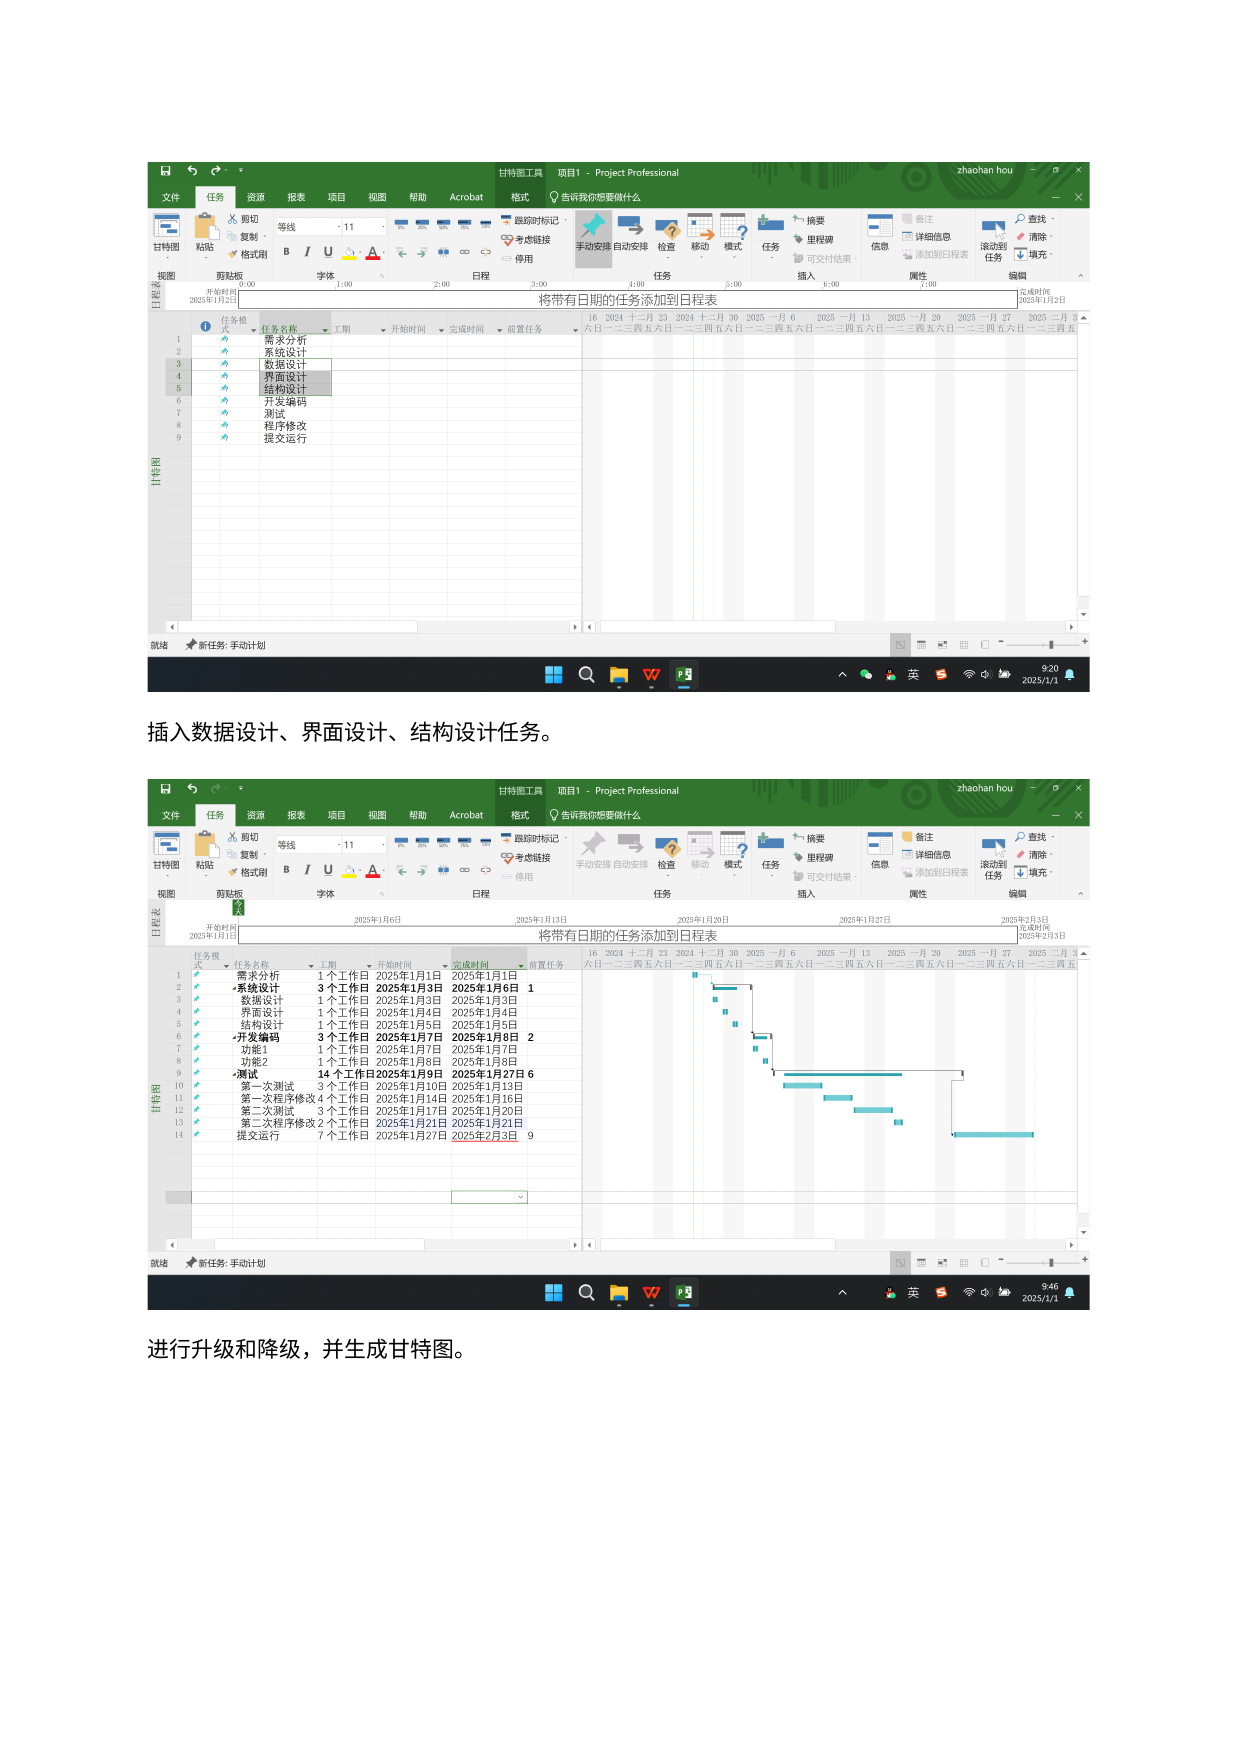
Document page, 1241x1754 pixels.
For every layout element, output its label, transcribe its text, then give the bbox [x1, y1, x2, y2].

picture [147, 779, 1090, 1310]
picture [147, 162, 1090, 692]
text 插入数据设计、界面设计、结构设计任务。 [148, 714, 1093, 747]
text 进行升级和降级，并生成甘特图。 [148, 1332, 1093, 1364]
